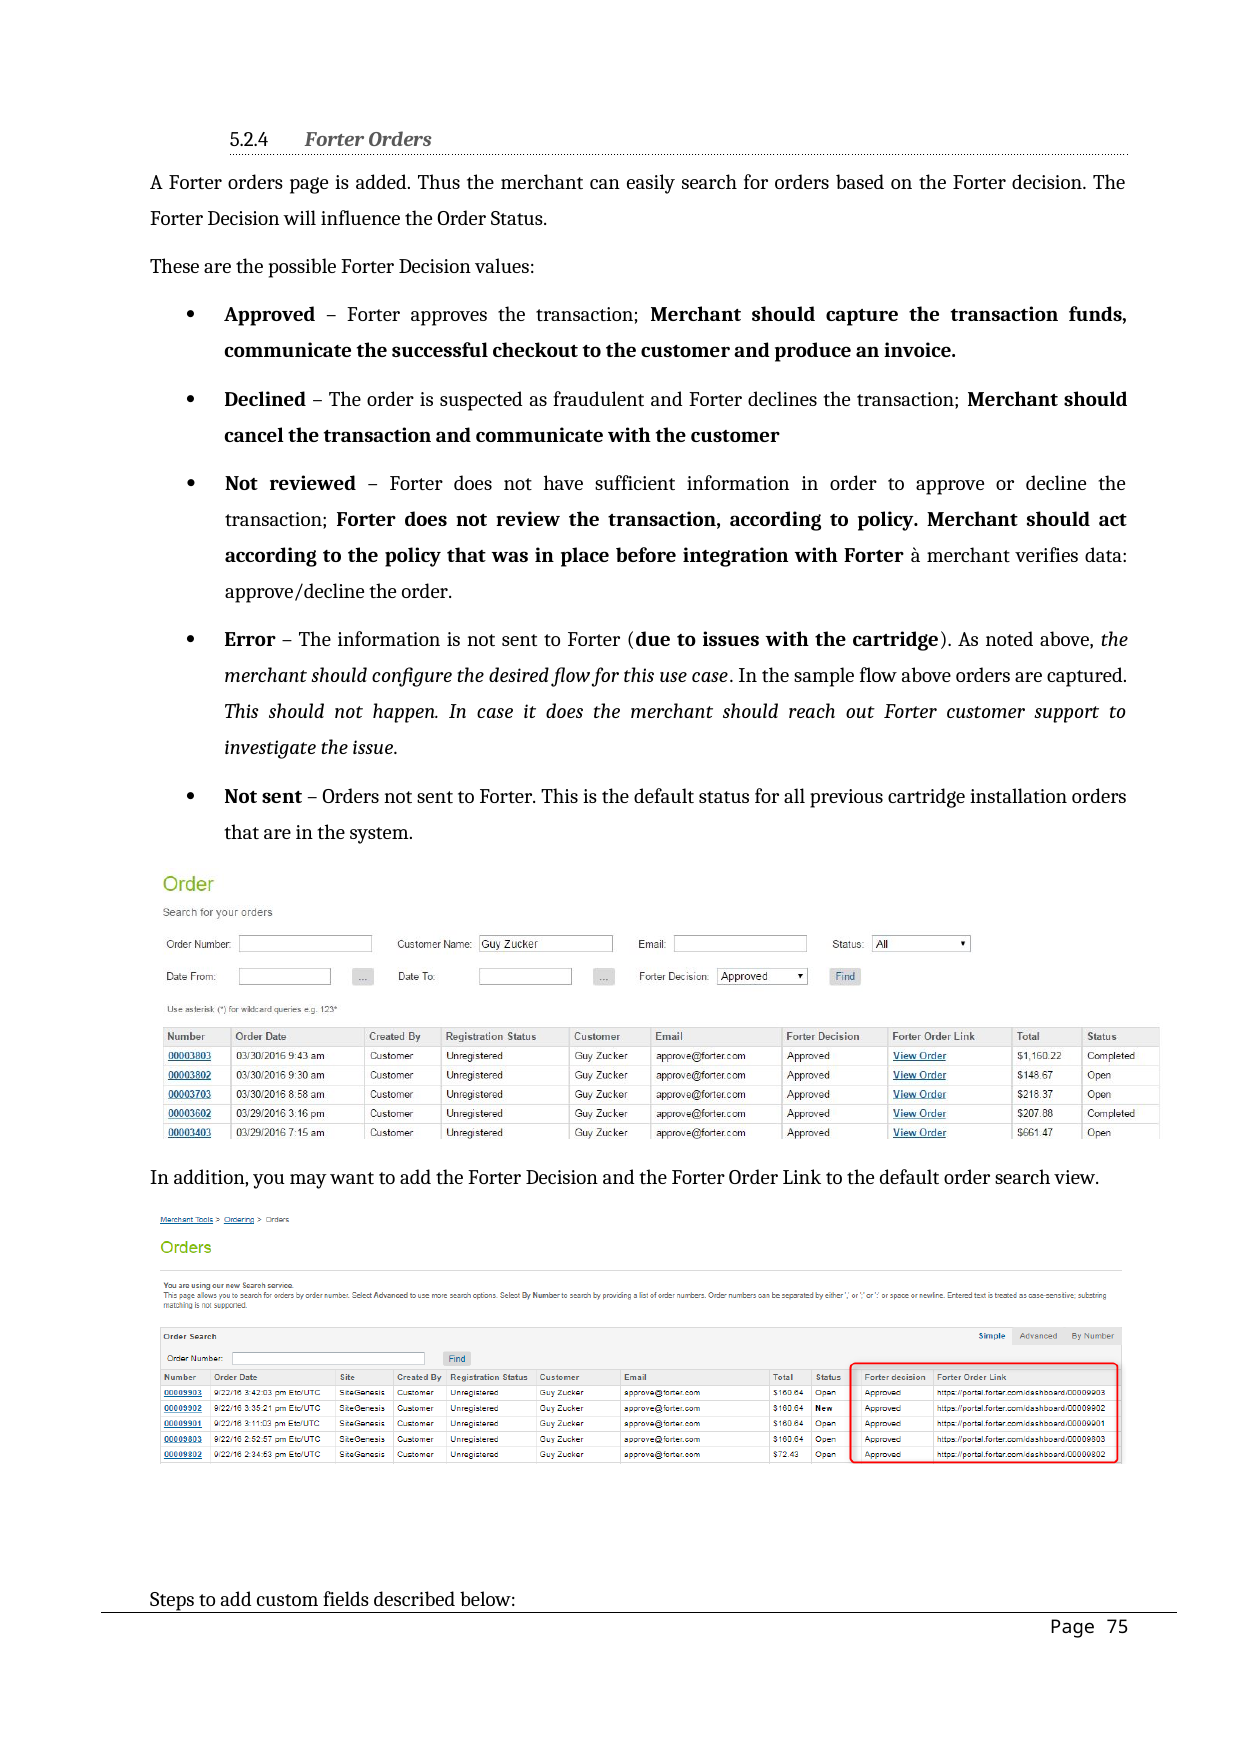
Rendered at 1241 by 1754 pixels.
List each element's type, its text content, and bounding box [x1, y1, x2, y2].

text In addition, you may want to add the Forter Decision and the Forter Order Link to the default order search view. [150, 1165, 1128, 1189]
picture [150, 868, 1166, 1139]
text These are the possible Forter Decision values: [150, 255, 1128, 279]
text Steps to add custom fields described below: [150, 1587, 1128, 1611]
subtitle Forter Orders [229, 128, 1128, 155]
text A Forter orders page is added. Thus the merchant can easily search for orders based on the Forter decision. The Forter Decision will influence the Order Status. [150, 170, 1128, 230]
list Declined – The order is suspected as fraudulent and Forter declines the transaction; Merchant should cancel the transaction and communicate with the customer [187, 387, 1128, 447]
list Not sent – Orders not sent to Forter. This is the default status for all previous cartridge installation orders that are in the system. [187, 784, 1128, 844]
list Error – The information is not sent to Forter (due to issues with the cartridge). As noted above, the merchant should configure the desired flow for this use case. In the sample flow above orders are captured. This should not happen. In case it does the merchant should reach out Forter customer support to investigate the issue. [187, 628, 1128, 760]
list Approved – Forter approves the transaction; Merchant should capture the transaction funds, communicate the successful checkout to the customer and produce an invoice. [187, 303, 1128, 363]
list Not reviewed – Forter does not have sufficient information in order to approve or decline the transaction; Forter does not review the transaction, according to policy. Merchant should act according to the policy that was in place before integration with Forter à merchant verifies data: approve/decline the order. [187, 472, 1128, 604]
picture [151, 1213, 1127, 1464]
